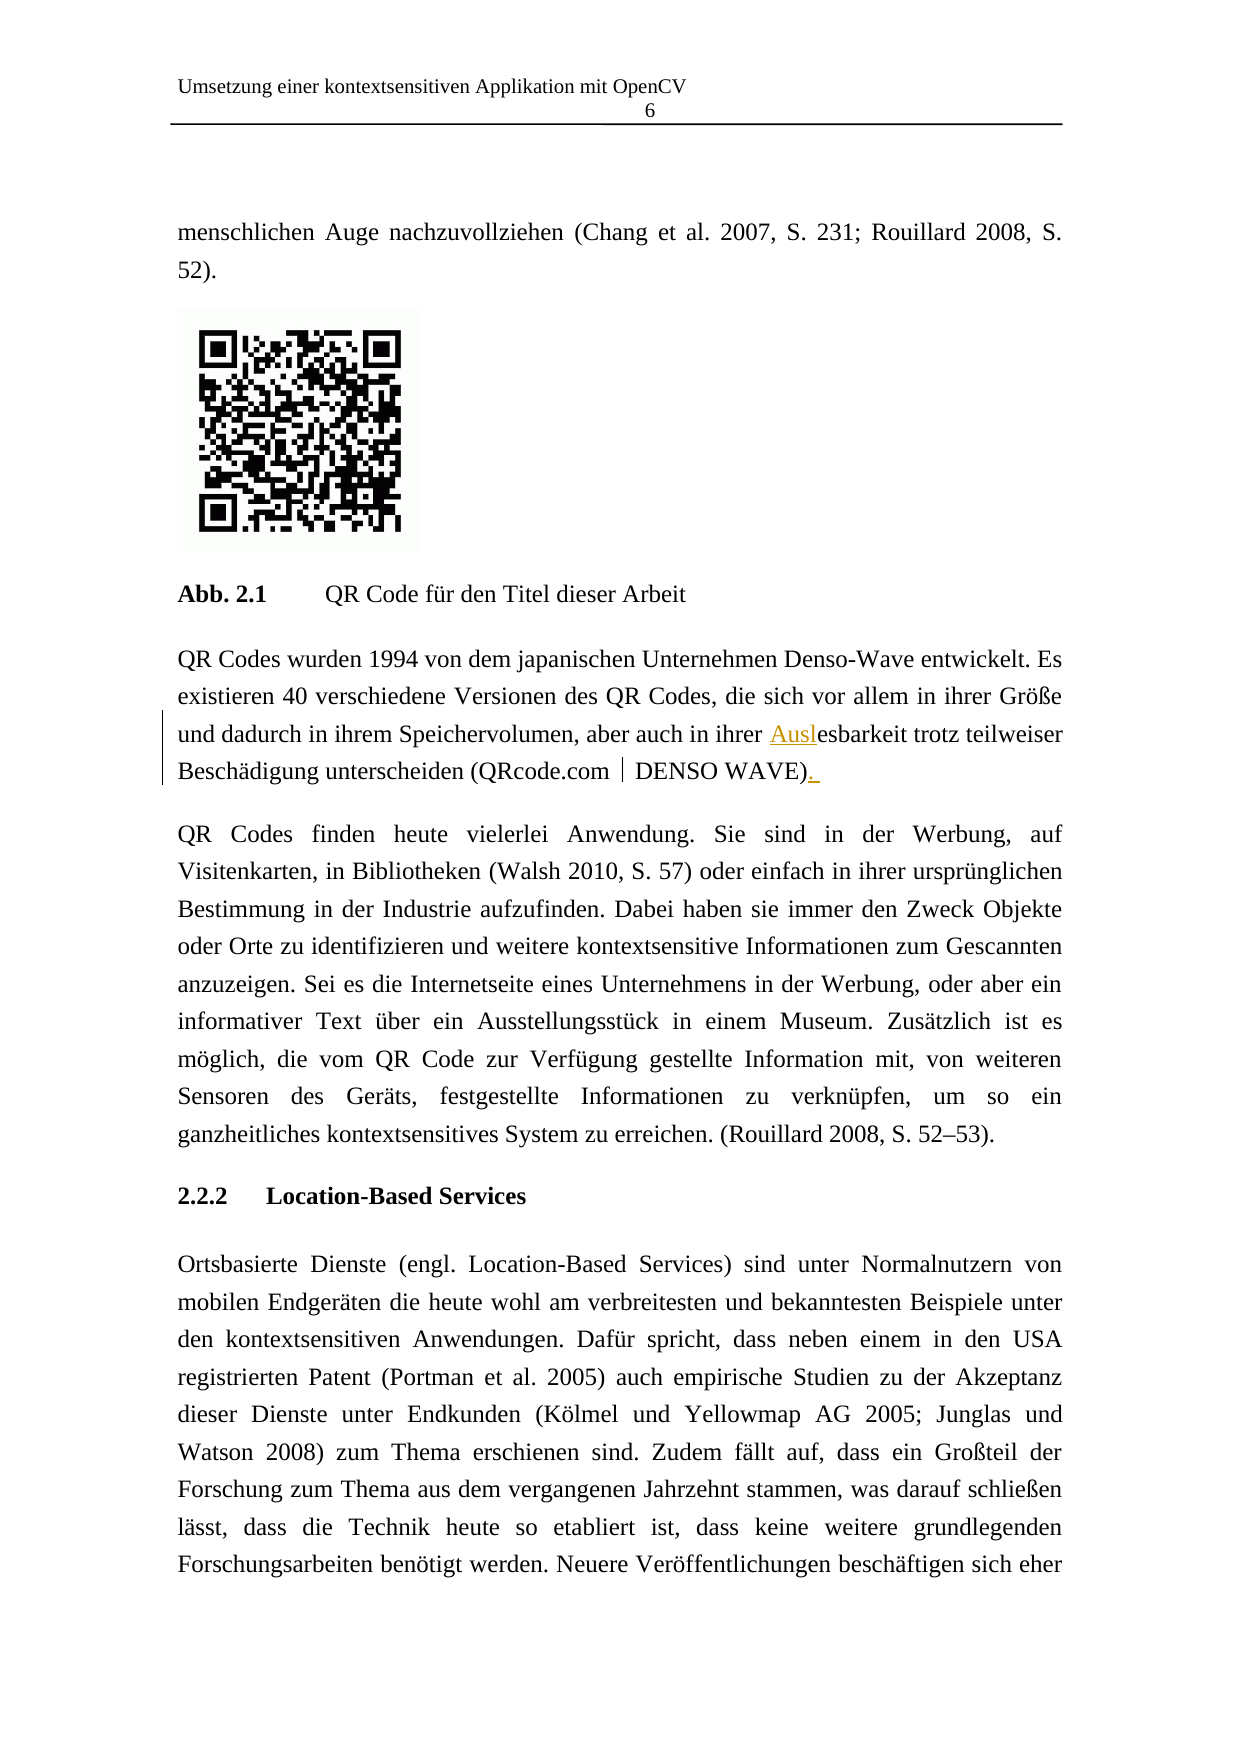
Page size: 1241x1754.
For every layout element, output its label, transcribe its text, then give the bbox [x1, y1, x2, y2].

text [177, 1241, 1063, 1578]
text QR Codes wurden 1994 von dem japanischen Unternehmen Denso-Wave entwickelt. Es existieren 40 verschiedene Versionen des QR Codes, die sich vor allem in ihrer Größe und dadurch in ihrem Speichervolumen, aber auch in ihrer esbarkeit trotz teilweiser Beschädigung unterscheiden (QRcode.com｜DENSO WAVE) [177, 635, 1063, 785]
text QR Codes finden heute vielerlei Anwendung. Sie sind in der Werbung, auf Visitenkarten, in Bibliotheken (Walsh 2010, S. 57) oder einfach in ihrer ursprünglichen Bestimmung in der Industrie aufzufinden. Dabei haben sie immer den Zweck Objekte oder Orte zu identifizieren und weitere kontextsensitive Informationen zum Gescannten anzuzeigen. Sei es die Internetseite eines Unternehmens in der Werbung, oder aber ein informativer Text über ein Ausstellungsstück in einem Museum. Zusätzlich ist es möglich, die vom QR Code zur Verfügung gestellte Information mit, von weiteren Sensoren des Geräts, festgestellte Informationen zu verknüpfen, um so ein ganzheitliches kontextsensitives System zu erreichen. (Rouillard 2008, S. 52–53). [177, 810, 1063, 1148]
picture [177, 308, 422, 553]
subtitle Location-Based Services [177, 1181, 1063, 1210]
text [177, 208, 1063, 283]
